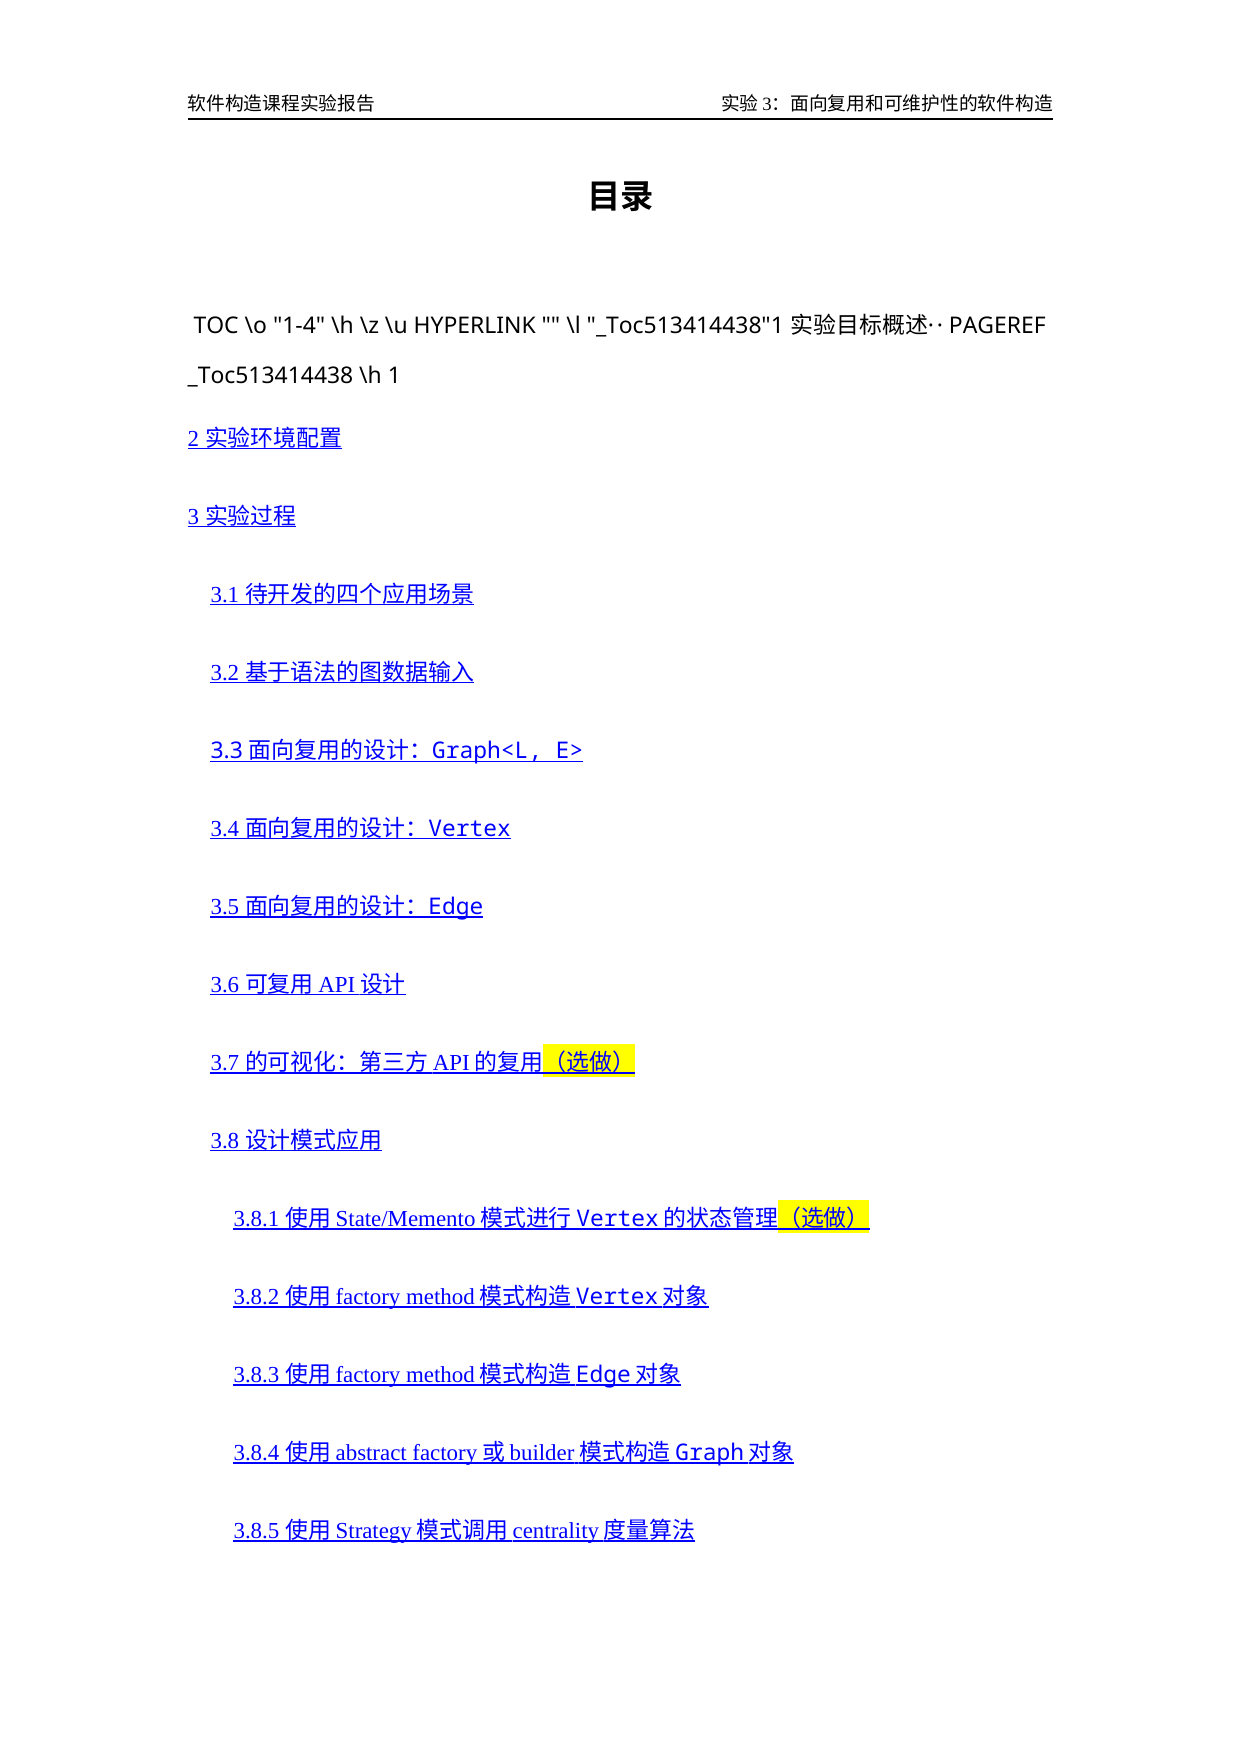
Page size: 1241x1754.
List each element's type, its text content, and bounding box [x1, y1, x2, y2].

text 目录 [187, 161, 1053, 226]
